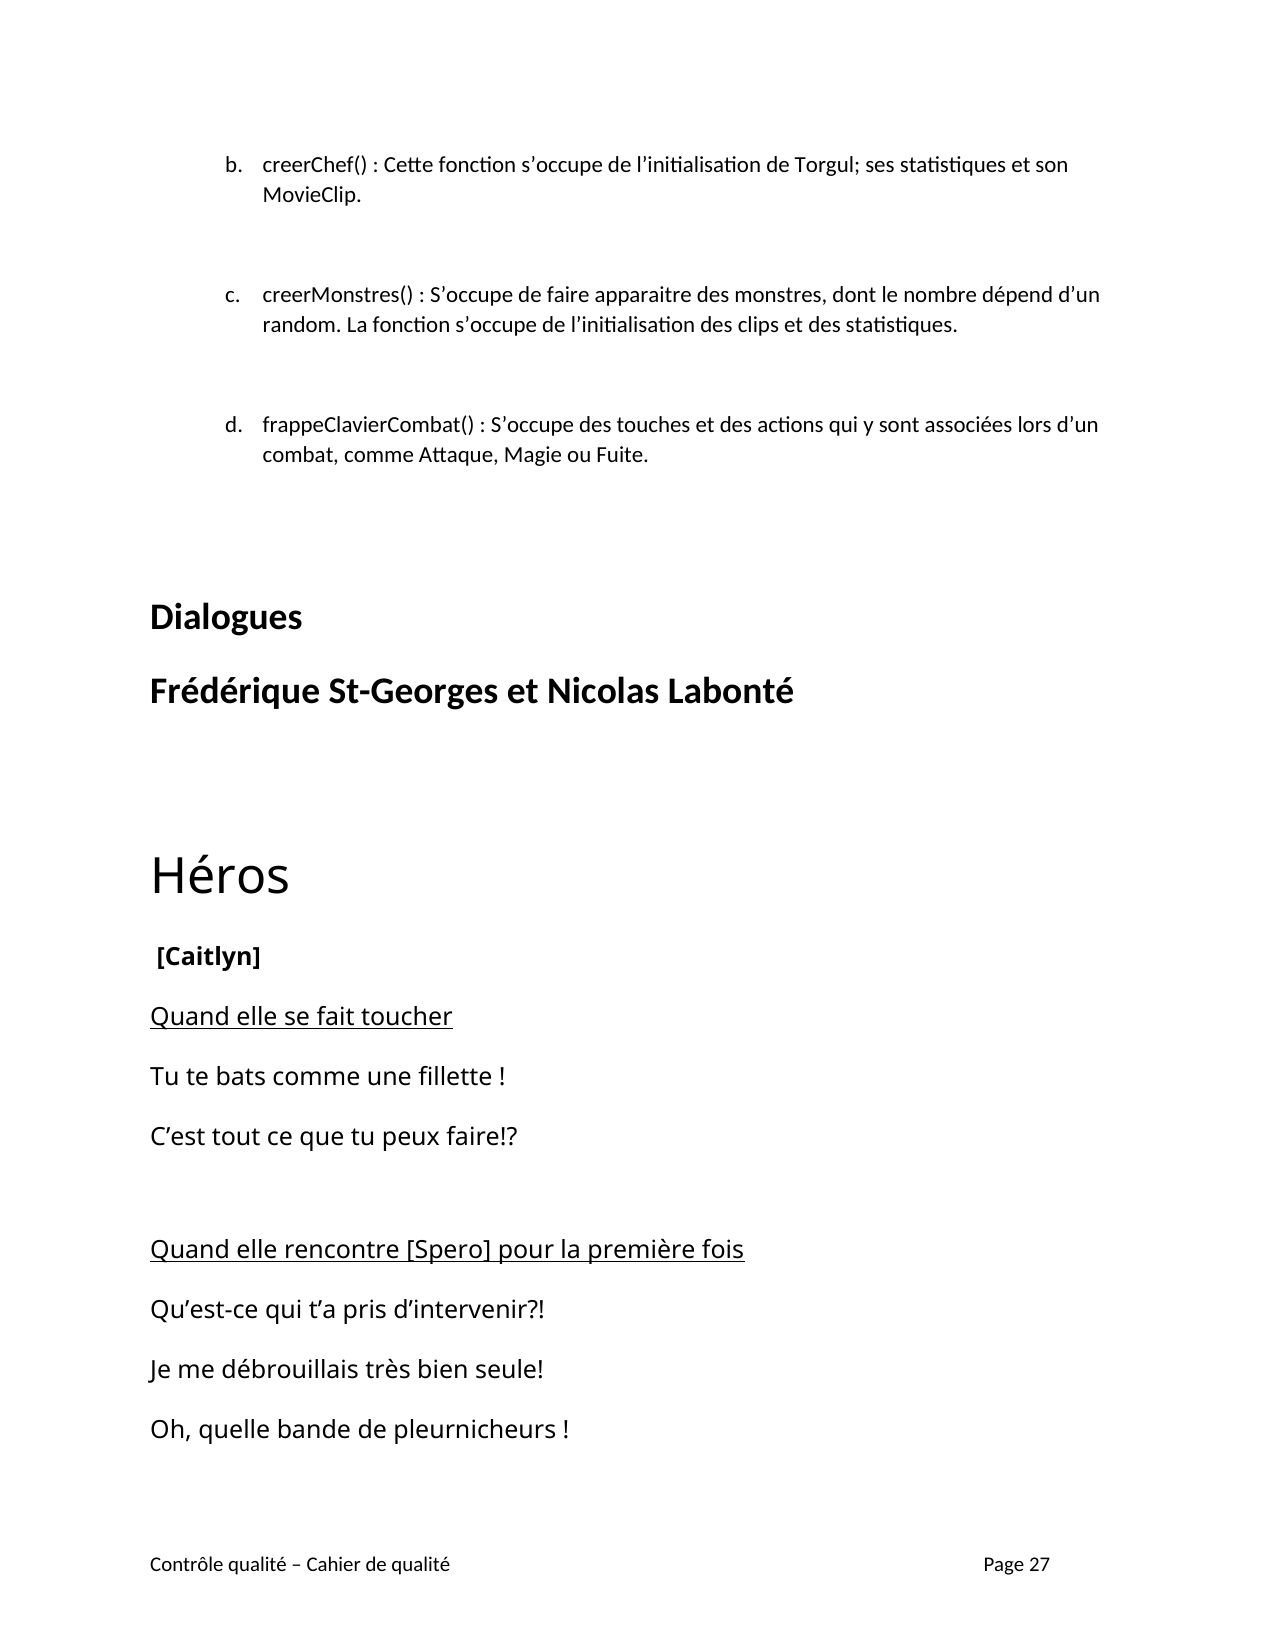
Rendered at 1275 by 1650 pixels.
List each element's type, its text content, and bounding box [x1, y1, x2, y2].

text Frédérique St-Georges et Nicolas Labonté [150, 667, 1125, 713]
text Héros [150, 839, 1125, 908]
text C’est tout ce que tu peux faire!? [150, 1119, 1125, 1153]
list frappeClavierCombat() : S’occupe des touches et des actions qui y sont associées lors d’un combat, comme Attaque, Magie ou Fuite. [225, 410, 1125, 468]
text [Caitlyn] [150, 939, 1125, 973]
text Quand elle se fait toucher [150, 999, 1125, 1033]
text Je me débrouillais très bien seule! [150, 1352, 1125, 1386]
text Dialogues [150, 593, 1125, 639]
text Oh, quelle bande de pleurnicheurs ! [150, 1412, 1125, 1446]
text Quand elle rencontre [Spero] pour la première fois [150, 1232, 1125, 1266]
list creerChef() : Cette fonction s’occupe de l’initialisation de Torgul; ses statistiques et son MovieClip. [225, 150, 1125, 208]
text Qu’est-ce qui t’a pris d’intervenir?! [150, 1292, 1125, 1326]
text Tu te bats comme une fillette ! [150, 1059, 1125, 1093]
list creerMonstres() : S’occupe de faire apparaitre des monstres, dont le nombre dépend d’un random. La fonction s’occupe de l’initialisation des clips et des statistiques. [225, 280, 1125, 338]
